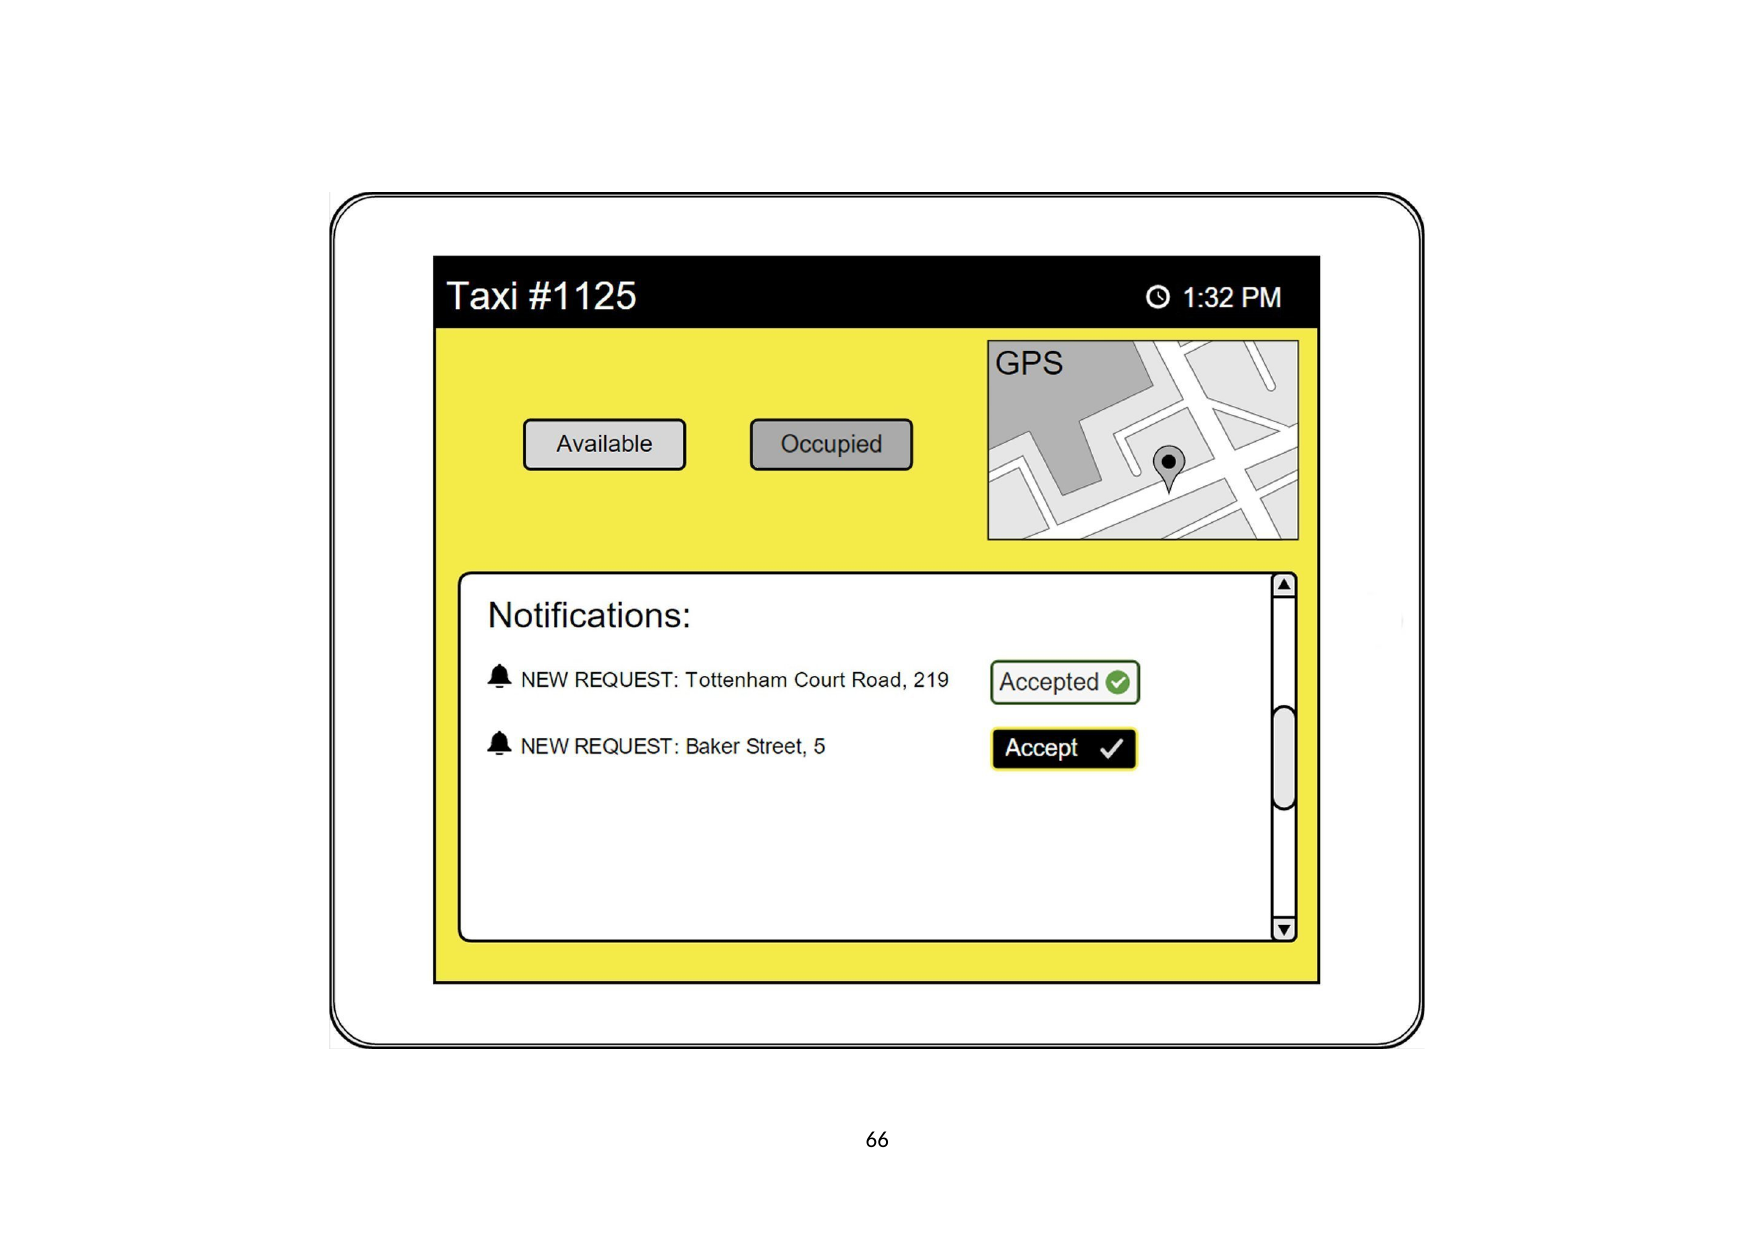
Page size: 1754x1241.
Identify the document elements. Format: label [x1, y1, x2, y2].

picture [329, 192, 1425, 1049]
